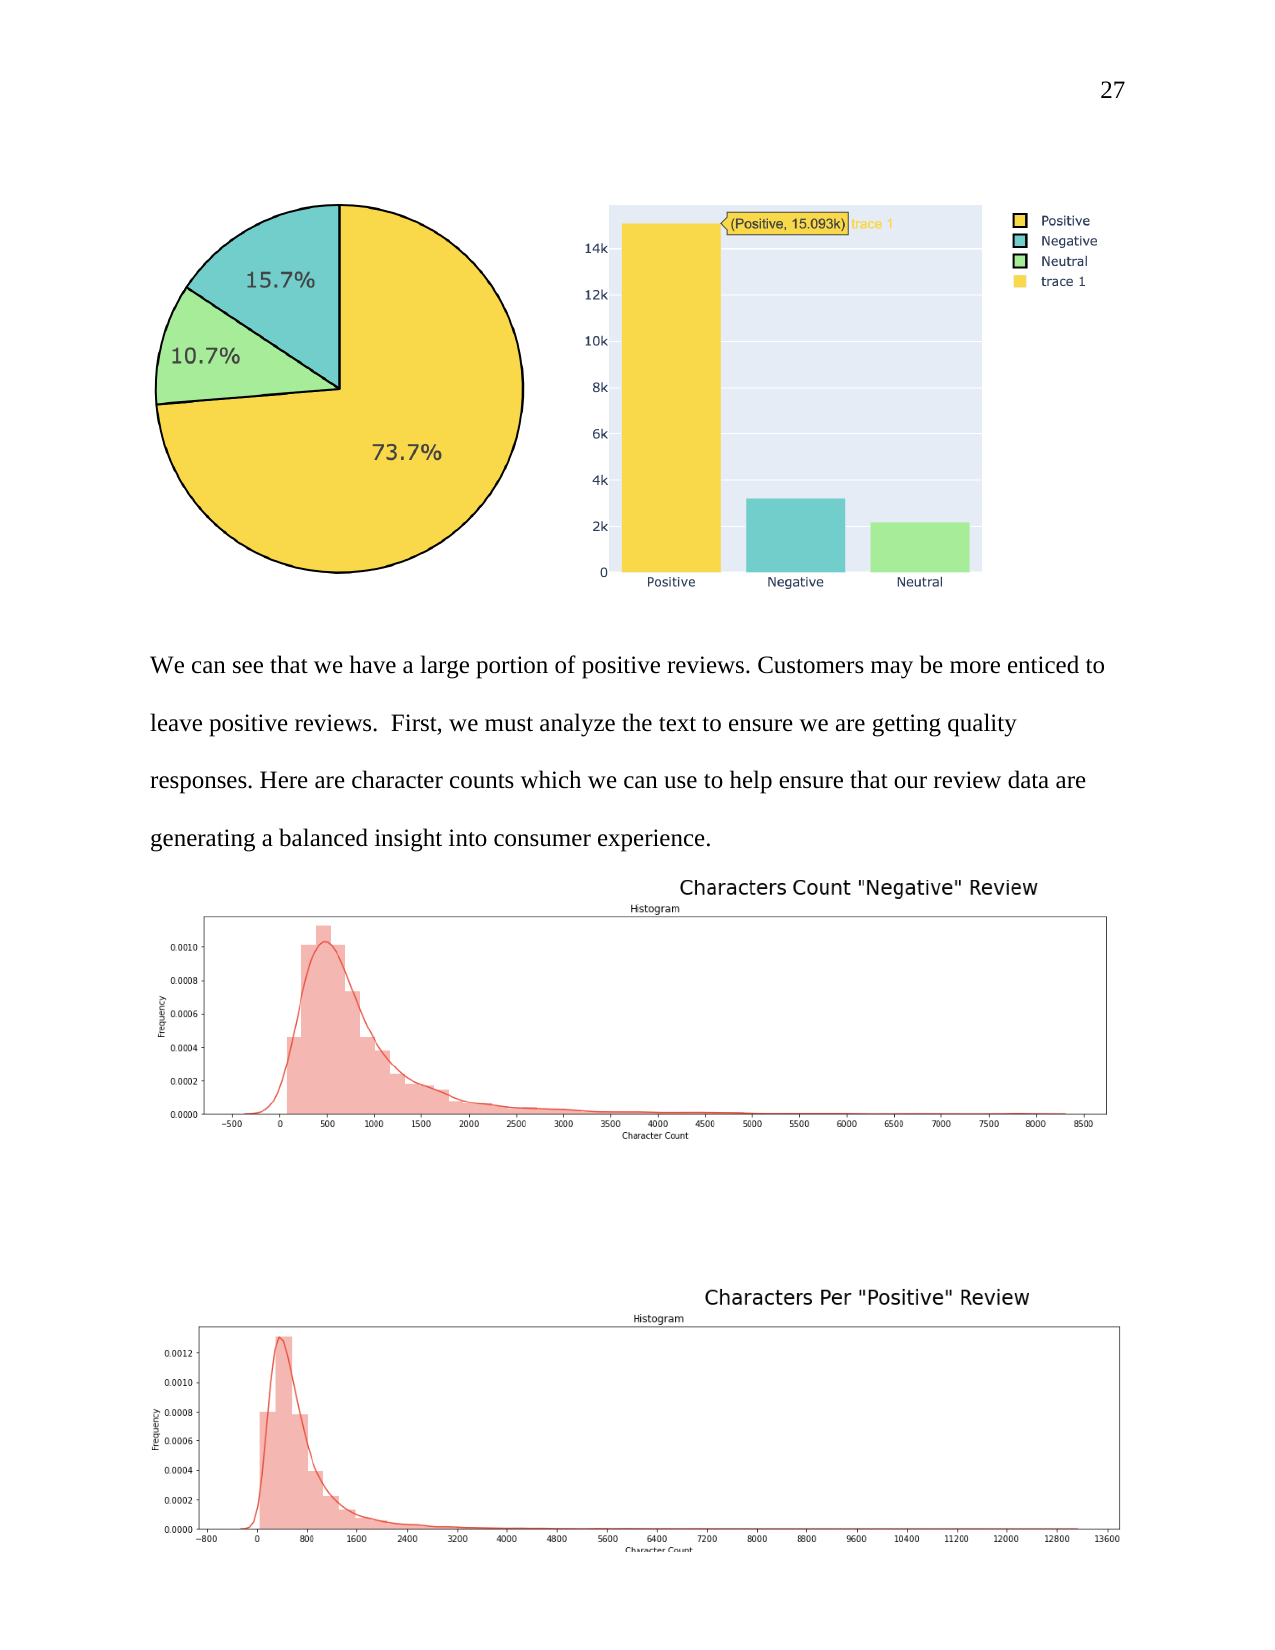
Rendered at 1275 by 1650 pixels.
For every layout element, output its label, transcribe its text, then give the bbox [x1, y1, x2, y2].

picture [150, 1283, 1125, 1552]
picture [150, 880, 1125, 1140]
text We can see that we have a large portion of positive reviews. Customers may be more enticed to leave positive reviews. First, we must analyze the text to ensure we are getting quality responses. Here are character counts which we can use to help ensure that our review data are generating a balanced insight into consumer experience. [150, 651, 1125, 880]
picture [150, 136, 1125, 622]
